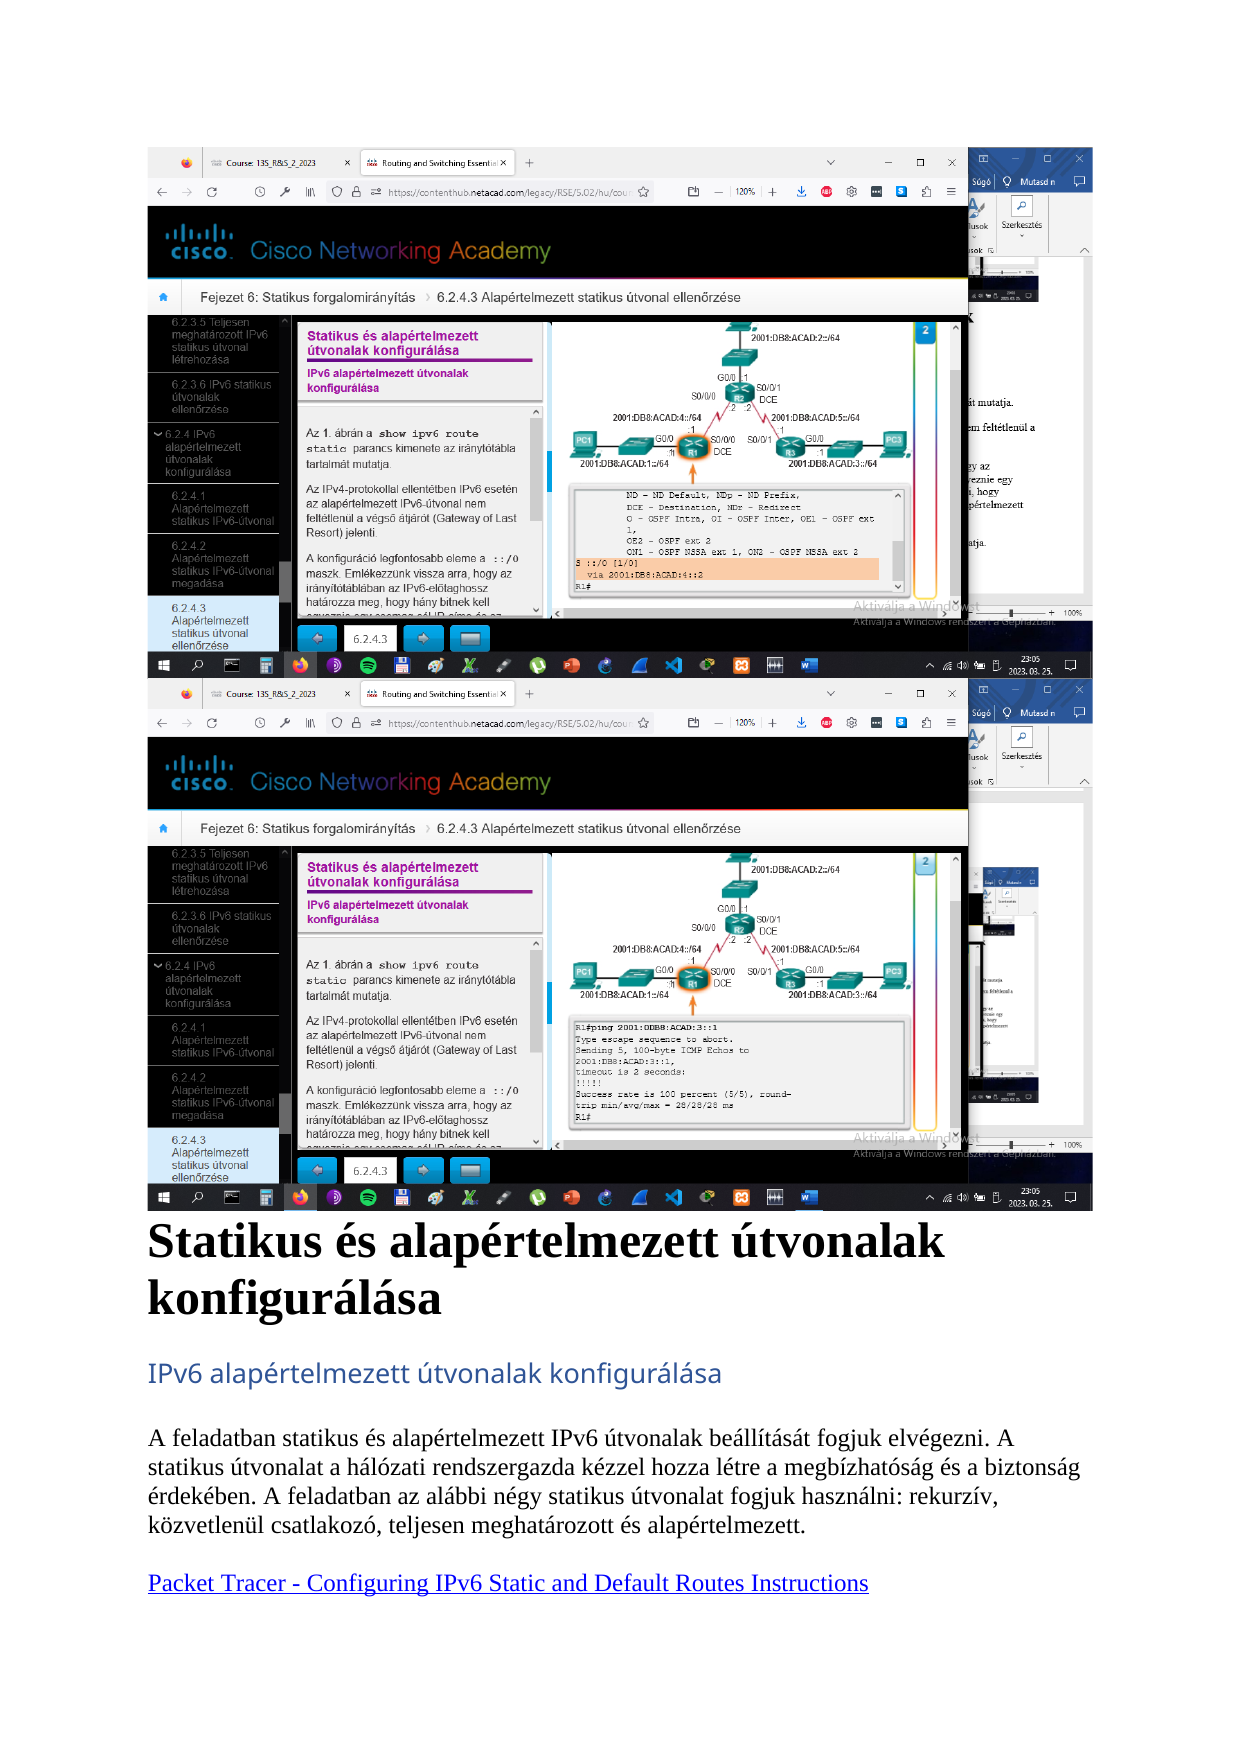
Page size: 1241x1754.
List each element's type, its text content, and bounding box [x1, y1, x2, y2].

picture [147, 147, 1093, 1211]
subtitle Statikus és alapértelmezett útvonalak konfigurálása [148, 1211, 1093, 1325]
text A feladatban statikus és alapértelmezett IPv6 útvonalak beállítását fogjuk elvégezni. A statikus útvonalat a hálózati rendszergazda kézzel hozza létre a megbízhatóság és a biztonság érdekében. A feladatban az alábbi négy statikus útvonalat fogjuk használni: rekurzív, közvetlenül csatlakozó, teljesen meghatározott és alapértelmezett. [148, 1423, 1093, 1538]
subtitle IPv6 alapértelmezett útvonalak konfigurálása [148, 1354, 1093, 1391]
text Packet Tracer - Configuring IPv6 Static and Default Routes Instructions [148, 1568, 1093, 1596]
